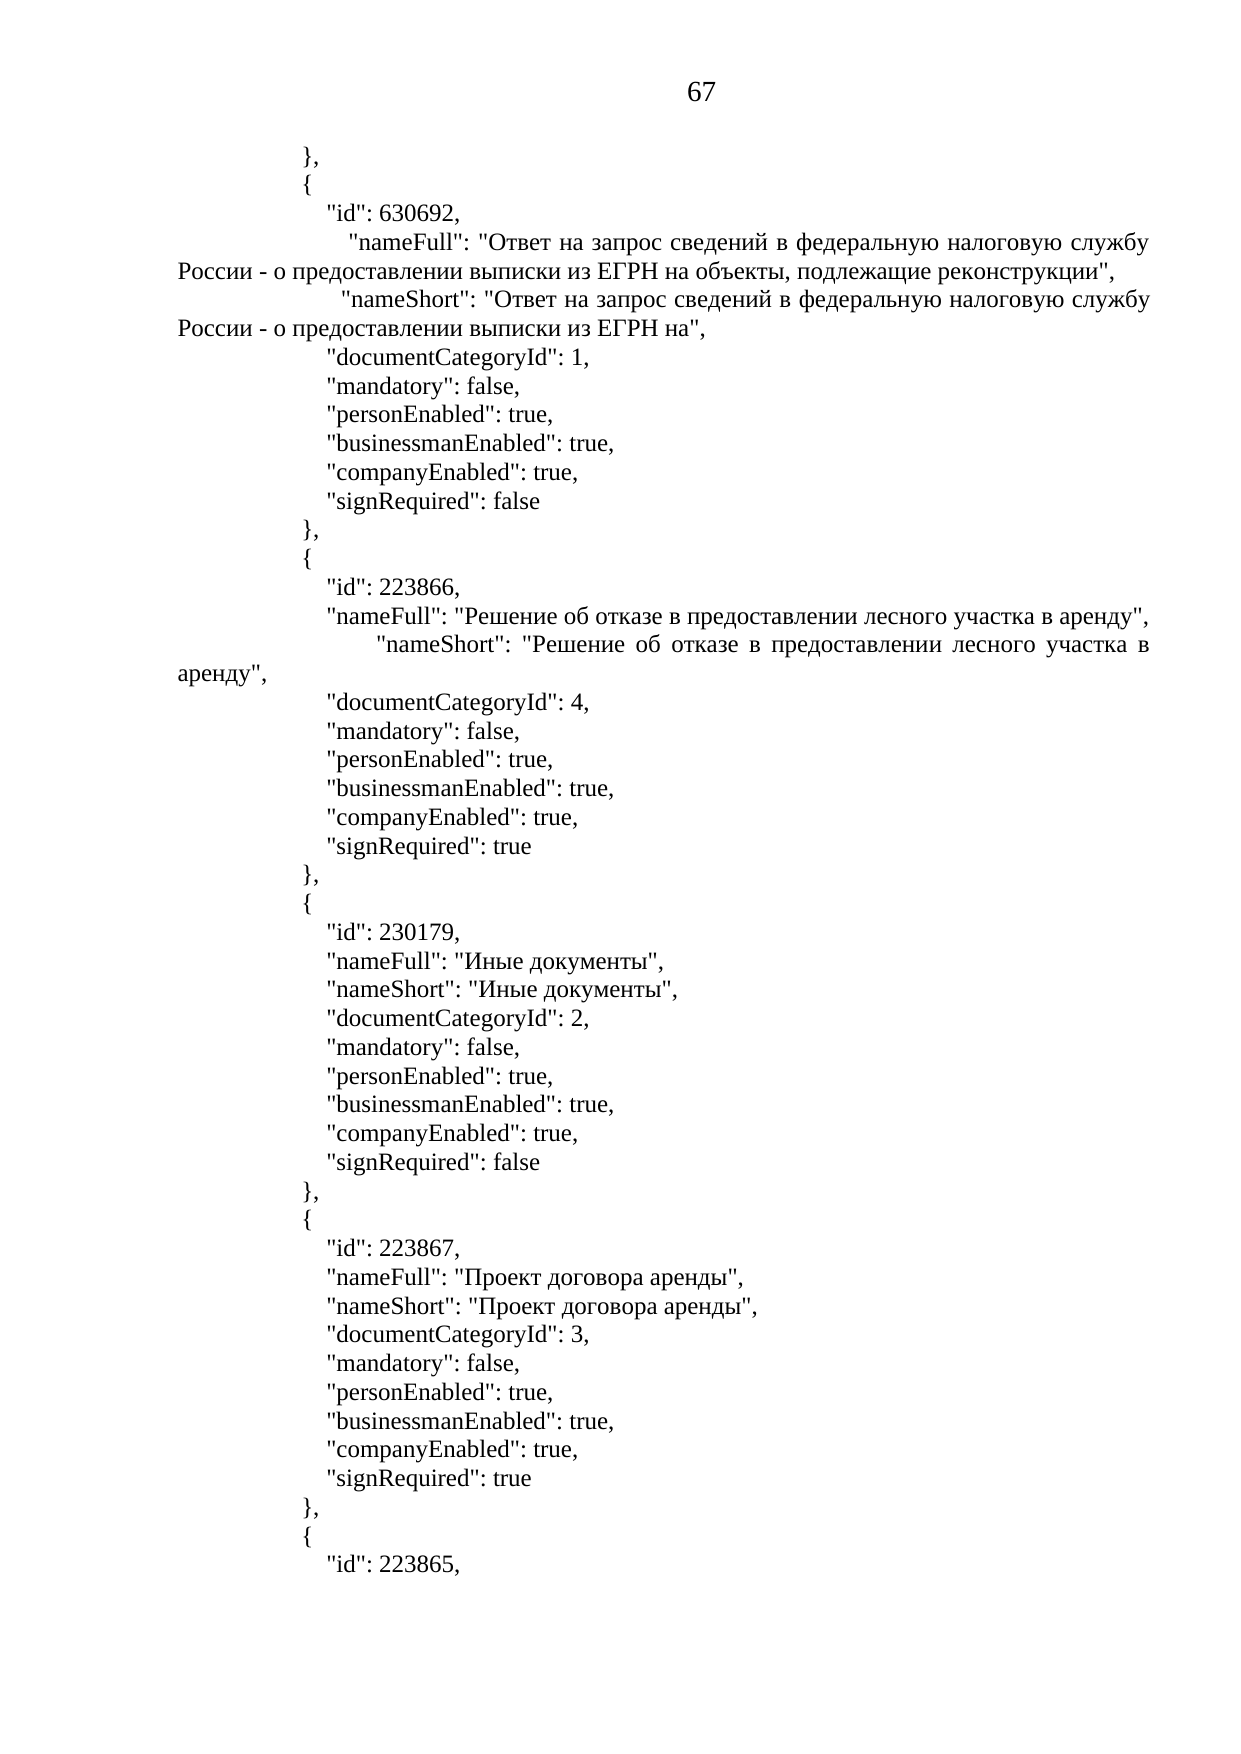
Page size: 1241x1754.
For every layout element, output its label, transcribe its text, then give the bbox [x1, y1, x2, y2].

text { [177, 1204, 1152, 1233]
text "id": 223865, [177, 1549, 1152, 1578]
text "documentCategoryId": 3, [177, 1319, 1152, 1348]
text "nameShort": "Решение об отказе в предоставлении лесного участка в аренду", [177, 629, 1152, 687]
text "companyEnabled": true, [177, 802, 1152, 831]
text "personEnabled": true, [177, 1377, 1152, 1406]
text "personEnabled": true, [177, 744, 1152, 773]
text }, [177, 859, 1152, 888]
text "signRequired": true [177, 831, 1152, 859]
text { [177, 888, 1152, 917]
text "signRequired": false [177, 1147, 1152, 1176]
text "id": 223867, [177, 1233, 1152, 1262]
text "nameFull": "Решение об отказе в предоставлении лесного участка в аренду", [177, 601, 1152, 629]
text "id": 630692, [177, 198, 1152, 227]
text "signRequired": false [177, 486, 1152, 514]
text }, [177, 1492, 1152, 1521]
text "nameFull": "Иные документы", [177, 946, 1152, 974]
text { [177, 1521, 1152, 1549]
text "nameFull": "Проект договора аренды", [177, 1262, 1152, 1291]
text "businessmanEnabled": true, [177, 773, 1152, 802]
text "personEnabled": true, [177, 1061, 1152, 1089]
text "personEnabled": true, [177, 399, 1152, 428]
text "companyEnabled": true, [177, 457, 1152, 486]
text }, [177, 141, 1152, 169]
text "signRequired": true [177, 1463, 1152, 1492]
text "nameShort": "Проект договора аренды", [177, 1291, 1152, 1319]
text "documentCategoryId": 2, [177, 1003, 1152, 1032]
text "businessmanEnabled": true, [177, 1406, 1152, 1434]
text "nameShort": "Иные документы", [177, 974, 1152, 1003]
text "businessmanEnabled": true, [177, 428, 1152, 457]
text { [177, 169, 1152, 198]
text "mandatory": false, [177, 716, 1152, 744]
text "companyEnabled": true, [177, 1118, 1152, 1147]
text "businessmanEnabled": true, [177, 1089, 1152, 1118]
text "mandatory": false, [177, 371, 1152, 399]
text "nameFull": "Ответ на запрос сведений в федеральную налоговую службу России - о предоставлении выписки из ЕГРН на объекты, подлежащие реконструкции", [177, 227, 1152, 284]
text "documentCategoryId": 1, [177, 342, 1152, 371]
text "documentCategoryId": 4, [177, 687, 1152, 716]
text }, [177, 1176, 1152, 1204]
text "mandatory": false, [177, 1348, 1152, 1377]
text "nameShort": "Ответ на запрос сведений в федеральную налоговую службу России - о предоставлении выписки из ЕГРН на", [177, 284, 1152, 342]
text { [177, 543, 1152, 572]
text }, [177, 514, 1152, 543]
text "mandatory": false, [177, 1032, 1152, 1061]
text "companyEnabled": true, [177, 1434, 1152, 1463]
text "id": 230179, [177, 917, 1152, 946]
text "id": 223866, [177, 572, 1152, 601]
